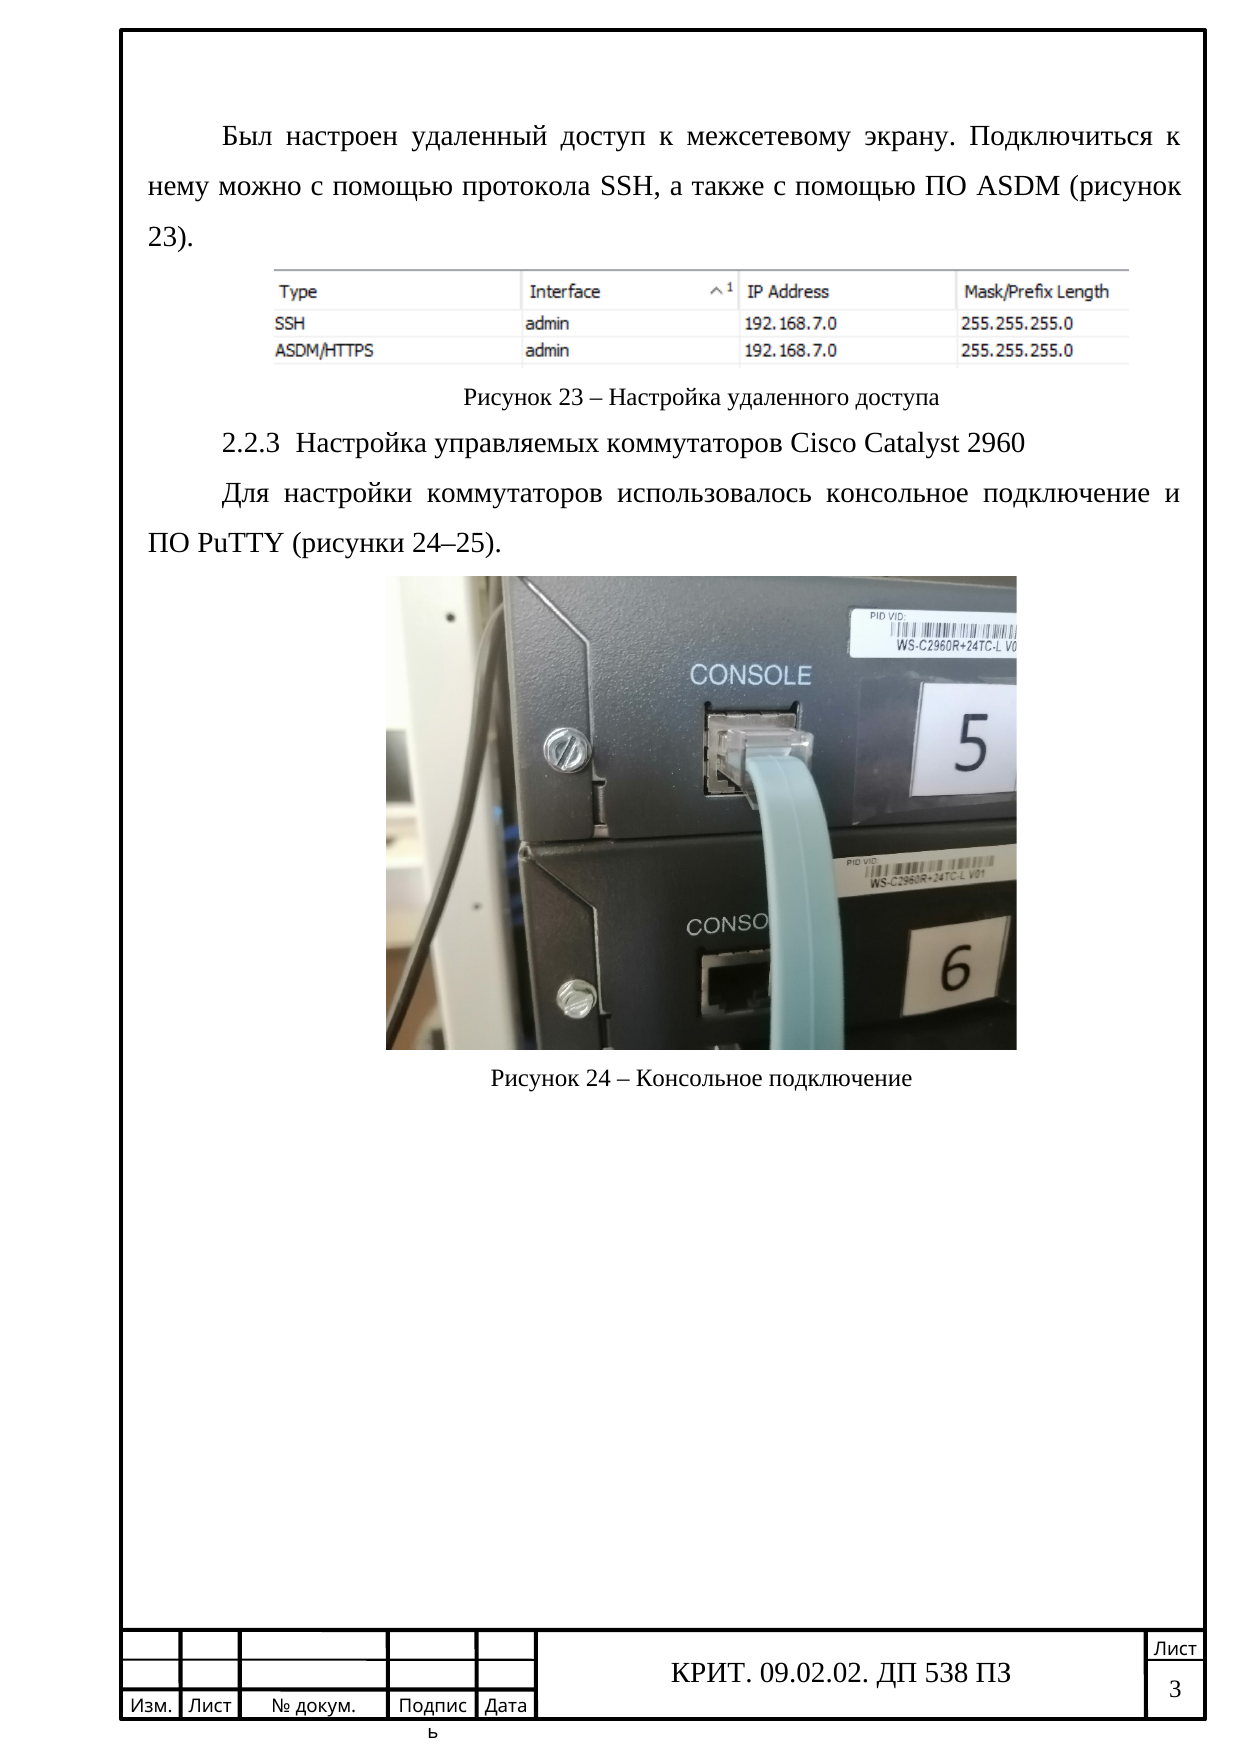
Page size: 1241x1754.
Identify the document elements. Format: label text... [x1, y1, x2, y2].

picture [386, 576, 1017, 1050]
text Был настроен удаленный доступ к межсетевому экрану. Подключиться к нему можно с помощью протокола SSH, а также с помощью ПО ASDM (рисунок 23). [148, 118, 1181, 252]
list Настройка управляемых коммутаторов Cisco Catalyst 2960 [148, 425, 1181, 458]
text Рисунок 23 – Настройка удаленного доступа [148, 382, 1181, 411]
text Рисунок 24 – Консольное подключение [148, 1063, 1181, 1092]
picture [273, 269, 1129, 368]
list Для настройки коммутаторов использовалось консольное подключение и ПО PuTTY (рисунки 24–25). [148, 475, 1181, 559]
